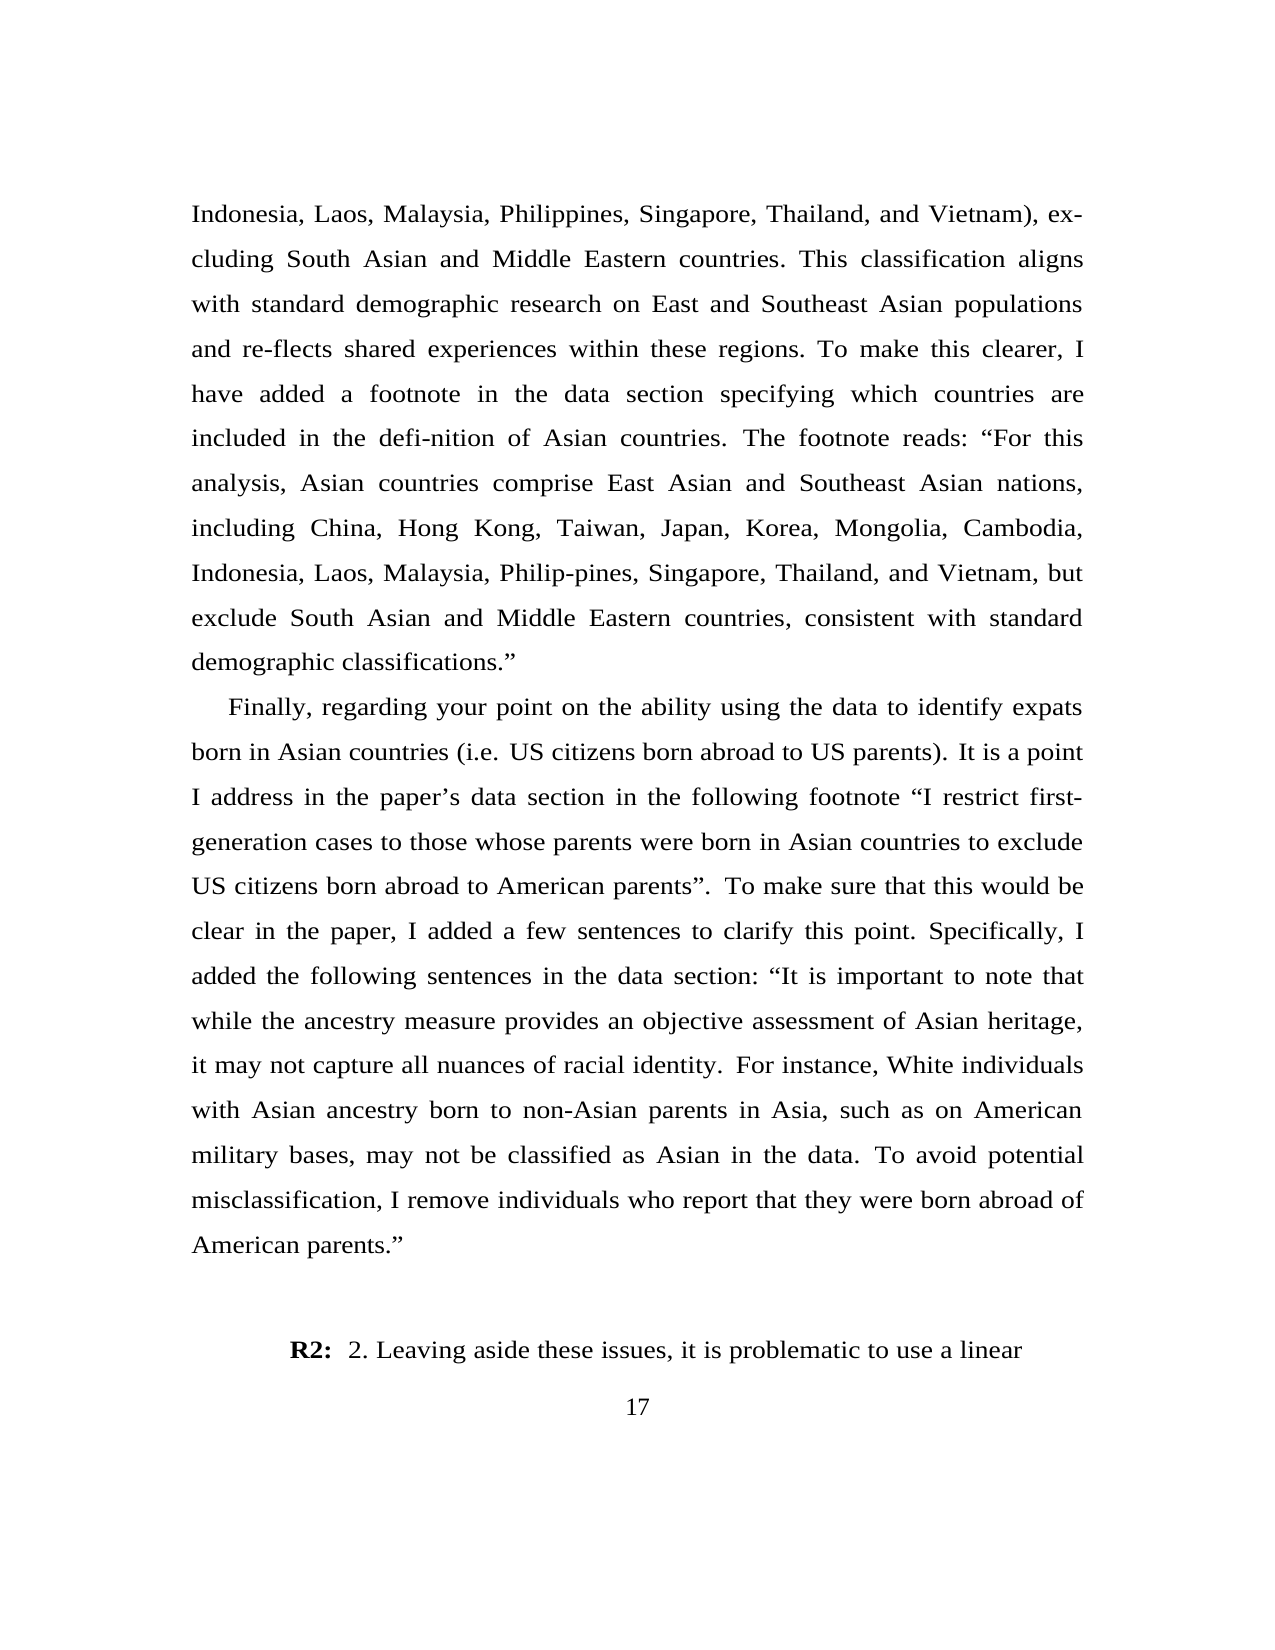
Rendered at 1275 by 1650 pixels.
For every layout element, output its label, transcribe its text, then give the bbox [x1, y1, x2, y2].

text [252, 1335, 1023, 1363]
text Indonesia, Laos, Malaysia, Philippines, Singapore, Thailand, and Vietnam), ex-cluding South Asian and Middle Eastern countries. This classification aligns with standard demographic research on East and Southeast Asian populations and re-flects shared experiences within these regions. To make this clearer, I have added a footnote in the data section specifying which countries are included in the defi-nition of Asian countries. The footnote reads: “For this analysis, Asian countries comprise East Asian and Southeast Asian nations, including China, Hong Kong, Taiwan, Japan, Korea, Mongolia, Cambodia, Indonesia, Laos, Malaysia, Philip-pines, Singapore, Thailand, and Vietnam, but exclude South Asian and Middle Eastern countries, consistent with standard demographic classifications.” [191, 199, 1084, 676]
text Finally, regarding your point on the ability using the data to identify expats born in Asian countries (i.e. US citizens born abroad to US parents). It is a point I address in the paper’s data section in the following footnote “I restrict first-generation cases to those whose parents were born in Asian countries to exclude US citizens born abroad to American parents”. To make sure that this would be clear in the paper, I added a few sentences to clarify this point. Specifically, I added the following sentences in the data section: “It is important to note that while the ancestry measure provides an objective assessment of Asian heritage, it may not capture all nuances of racial identity. For instance, White individuals with Asian ancestry born to non-Asian parents in Asia, such as on American military bases, may not be classified as Asian in the data. To avoid potential misclassification, I remove individuals who report that they were born abroad of American parents.” [191, 692, 1084, 1258]
